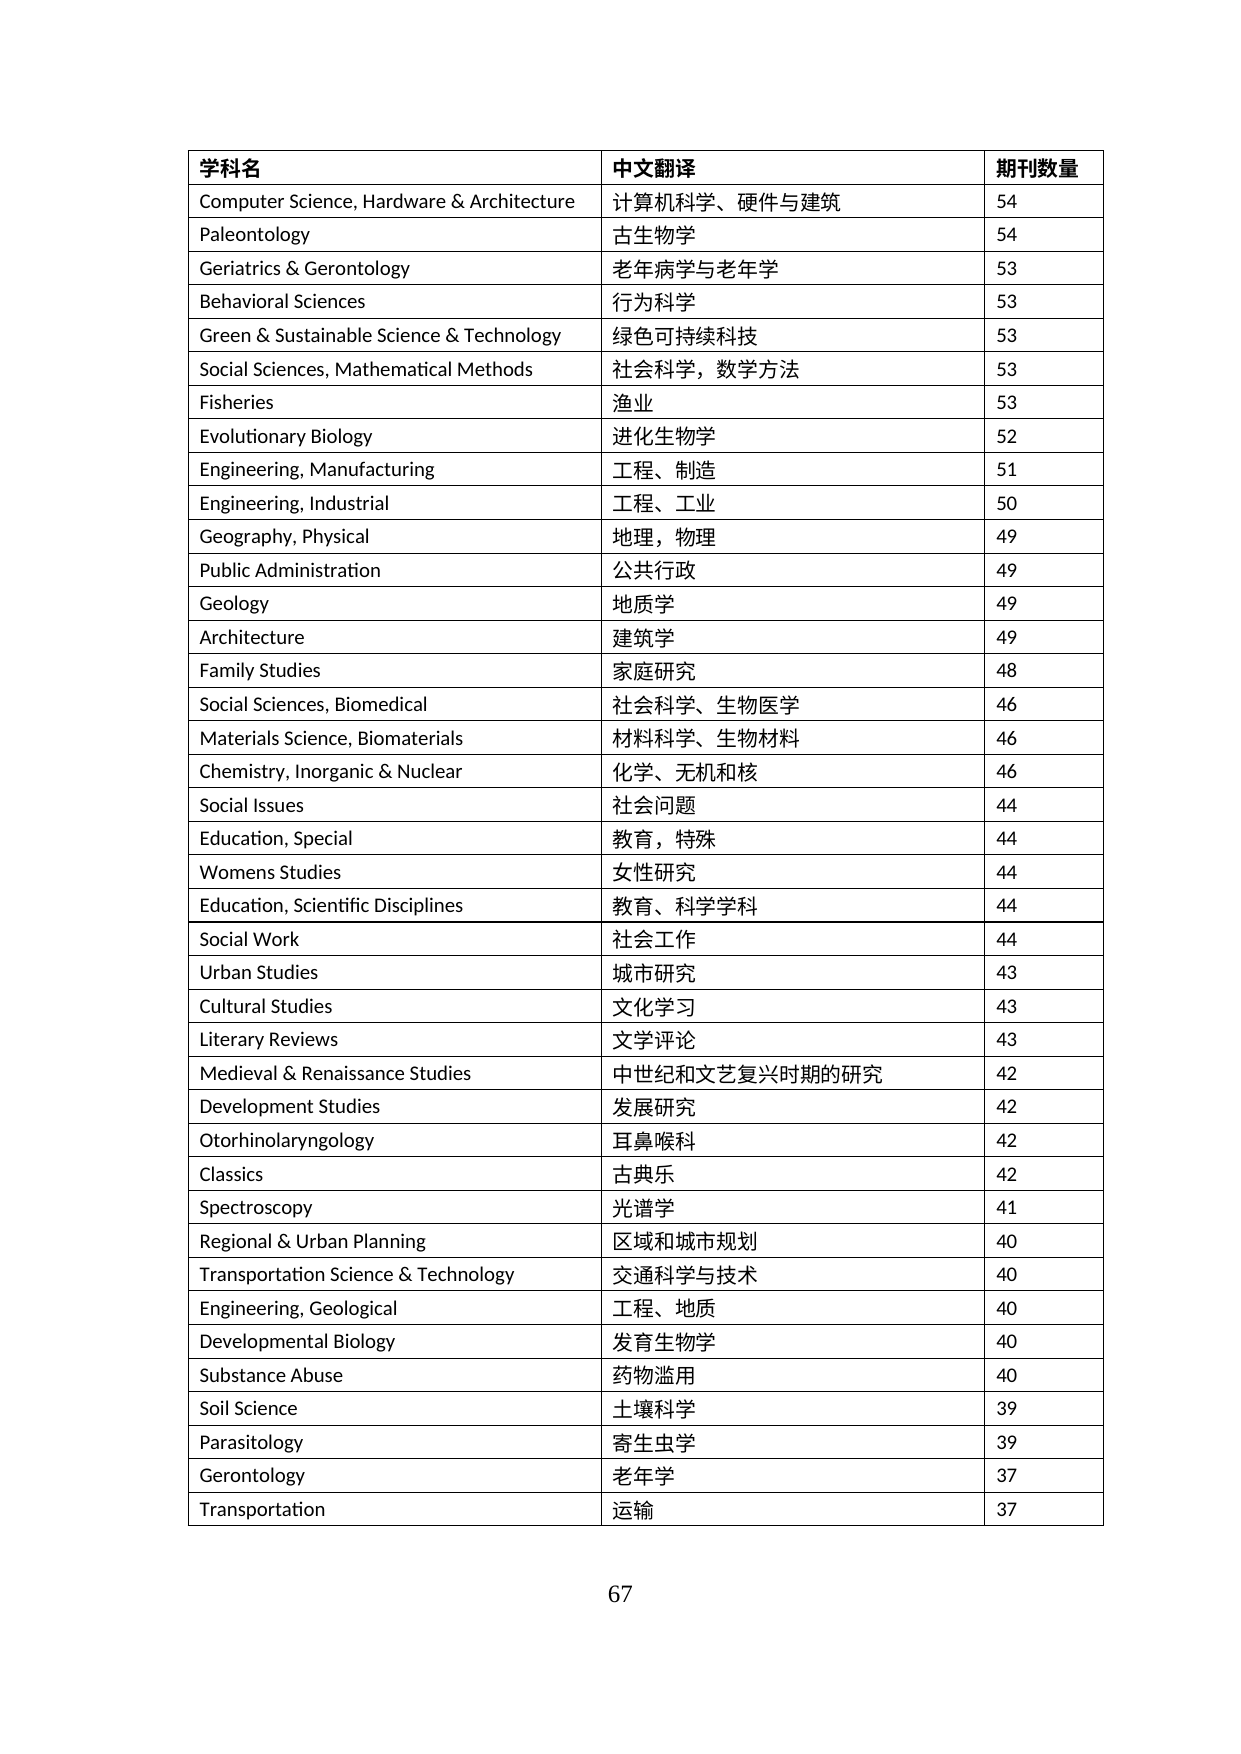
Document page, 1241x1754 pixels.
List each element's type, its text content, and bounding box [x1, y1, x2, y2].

table_header 中文翻译 [602, 151, 984, 183]
table_cell 教育、科学学科 [602, 889, 984, 921]
table_cell Evolutionary Biology [189, 419, 601, 452]
table_cell 公共行政 [602, 554, 984, 586]
table_cell 39 [985, 1426, 1103, 1458]
table_cell Gerontology [189, 1459, 601, 1492]
table_cell 社会工作 [602, 923, 984, 955]
table_cell 49 [985, 587, 1103, 619]
table_cell 药物滥用 [602, 1359, 984, 1391]
table_cell 行为科学 [602, 285, 984, 318]
table_cell 土壤科学 [602, 1392, 984, 1424]
table_cell Social Issues [189, 788, 601, 821]
table_cell Geology [189, 587, 601, 619]
table_cell 48 [985, 654, 1103, 687]
table_cell 40 [985, 1224, 1103, 1257]
table_cell Social Work [189, 923, 601, 955]
table_cell 37 [985, 1459, 1103, 1492]
table_header 学科名 [189, 151, 601, 183]
table_cell 工程、地质 [602, 1291, 984, 1324]
table_cell 40 [985, 1291, 1103, 1324]
table_cell Parasitology [189, 1426, 601, 1458]
table_cell 社会问题 [602, 788, 984, 821]
table_cell 绿色可持续科技 [602, 319, 984, 351]
table_cell Engineering, Geological [189, 1291, 601, 1324]
table_cell Literary Reviews [189, 1023, 601, 1056]
table_cell 44 [985, 889, 1103, 921]
table_cell 女性研究 [602, 855, 984, 888]
table_cell Soil Science [189, 1392, 601, 1424]
table_cell Architecture [189, 621, 601, 653]
table_cell 42 [985, 1124, 1103, 1156]
table_cell 工程、制造 [602, 453, 984, 485]
table_cell 49 [985, 621, 1103, 653]
table_cell 50 [985, 486, 1103, 519]
table_cell Green & Sustainable Science & Technology [189, 319, 601, 351]
table_cell 51 [985, 453, 1103, 485]
table_cell 社会科学、生物医学 [602, 688, 984, 720]
table_cell 社会科学，数学方法 [602, 352, 984, 385]
table_cell Substance Abuse [189, 1359, 601, 1391]
table_cell 计算机科学、硬件与建筑 [602, 185, 984, 217]
table_cell 进化生物学 [602, 419, 984, 452]
table_cell 建筑学 [602, 621, 984, 653]
table_cell 44 [985, 822, 1103, 854]
table_cell Cultural Studies [189, 990, 601, 1022]
table_cell Chemistry, Inorganic & Nuclear [189, 755, 601, 787]
table_cell 43 [985, 956, 1103, 988]
table_cell 老年病学与老年学 [602, 252, 984, 284]
table_cell 40 [985, 1359, 1103, 1391]
table_cell Education, Scientific Disciplines [189, 889, 601, 921]
table_cell 古典乐 [602, 1157, 984, 1190]
table_cell Social Sciences, Mathematical Methods [189, 352, 601, 385]
table_cell Womens Studies [189, 855, 601, 888]
table_cell 54 [985, 185, 1103, 217]
table_cell 49 [985, 554, 1103, 586]
table_cell 城市研究 [602, 956, 984, 988]
table_cell 44 [985, 923, 1103, 955]
table_cell 区域和城市规划 [602, 1224, 984, 1257]
table_cell Social Sciences, Biomedical [189, 688, 601, 720]
table_cell Behavioral Sciences [189, 285, 601, 318]
table_cell 地理，物理 [602, 520, 984, 552]
table_cell 中世纪和文艺复兴时期的研究 [602, 1057, 984, 1089]
table_cell Fisheries [189, 386, 601, 418]
table_cell 材料科学、生物材料 [602, 721, 984, 754]
table_cell 42 [985, 1157, 1103, 1190]
table_cell 文学评论 [602, 1023, 984, 1056]
table_cell Regional & Urban Planning [189, 1224, 601, 1257]
table_cell 文化学习 [602, 990, 984, 1022]
table_cell Paleontology [189, 218, 601, 251]
table_cell 42 [985, 1057, 1103, 1089]
table_cell 40 [985, 1325, 1103, 1357]
table_cell 43 [985, 990, 1103, 1022]
table_cell 54 [985, 218, 1103, 251]
table_cell 化学、无机和核 [602, 755, 984, 787]
table_cell 光谱学 [602, 1191, 984, 1223]
table_cell Geography, Physical [189, 520, 601, 552]
table_cell Transportation Science & Technology [189, 1258, 601, 1290]
table_cell 39 [985, 1392, 1103, 1424]
table_cell 43 [985, 1023, 1103, 1056]
table_cell 40 [985, 1258, 1103, 1290]
table_cell 44 [985, 788, 1103, 821]
table_cell 37 [985, 1493, 1103, 1525]
table_cell 44 [985, 855, 1103, 888]
table_cell Engineering, Manufacturing [189, 453, 601, 485]
table_cell 地质学 [602, 587, 984, 619]
table_cell 寄生虫学 [602, 1426, 984, 1458]
table_cell 53 [985, 285, 1103, 318]
table_cell 发育生物学 [602, 1325, 984, 1357]
table_cell Transportation [189, 1493, 601, 1525]
table_header 期刊数量 [985, 151, 1103, 183]
table_cell 52 [985, 419, 1103, 452]
table_cell 发展研究 [602, 1090, 984, 1123]
table_cell 41 [985, 1191, 1103, 1223]
table_cell 运输 [602, 1493, 984, 1525]
table_cell Spectroscopy [189, 1191, 601, 1223]
table_cell 教育，特殊 [602, 822, 984, 854]
table_cell Urban Studies [189, 956, 601, 988]
table_cell Developmental Biology [189, 1325, 601, 1357]
table_cell 渔业 [602, 386, 984, 418]
table_cell Development Studies [189, 1090, 601, 1123]
table_cell 家庭研究 [602, 654, 984, 687]
table_cell 古生物学 [602, 218, 984, 251]
table_cell Materials Science, Biomaterials [189, 721, 601, 754]
table_cell Classics [189, 1157, 601, 1190]
table_cell 42 [985, 1090, 1103, 1123]
table_cell Public Administration [189, 554, 601, 586]
table_cell 46 [985, 755, 1103, 787]
table_cell 49 [985, 520, 1103, 552]
table_cell 耳鼻喉科 [602, 1124, 984, 1156]
table_cell 交通科学与技术 [602, 1258, 984, 1290]
table_cell Engineering, Industrial [189, 486, 601, 519]
table_cell 53 [985, 386, 1103, 418]
table_cell Computer Science, Hardware & Architecture [189, 185, 601, 217]
table_cell Otorhinolaryngology [189, 1124, 601, 1156]
table_cell 46 [985, 688, 1103, 720]
table_cell 老年学 [602, 1459, 984, 1492]
table_cell 工程、工业 [602, 486, 984, 519]
table_cell Education, Special [189, 822, 601, 854]
table_cell 46 [985, 721, 1103, 754]
table_cell 53 [985, 352, 1103, 385]
table_cell Geriatrics & Gerontology [189, 252, 601, 284]
table_cell Family Studies [189, 654, 601, 687]
table_cell Medieval & Renaissance Studies [189, 1057, 601, 1089]
table_cell 53 [985, 252, 1103, 284]
table_cell 53 [985, 319, 1103, 351]
